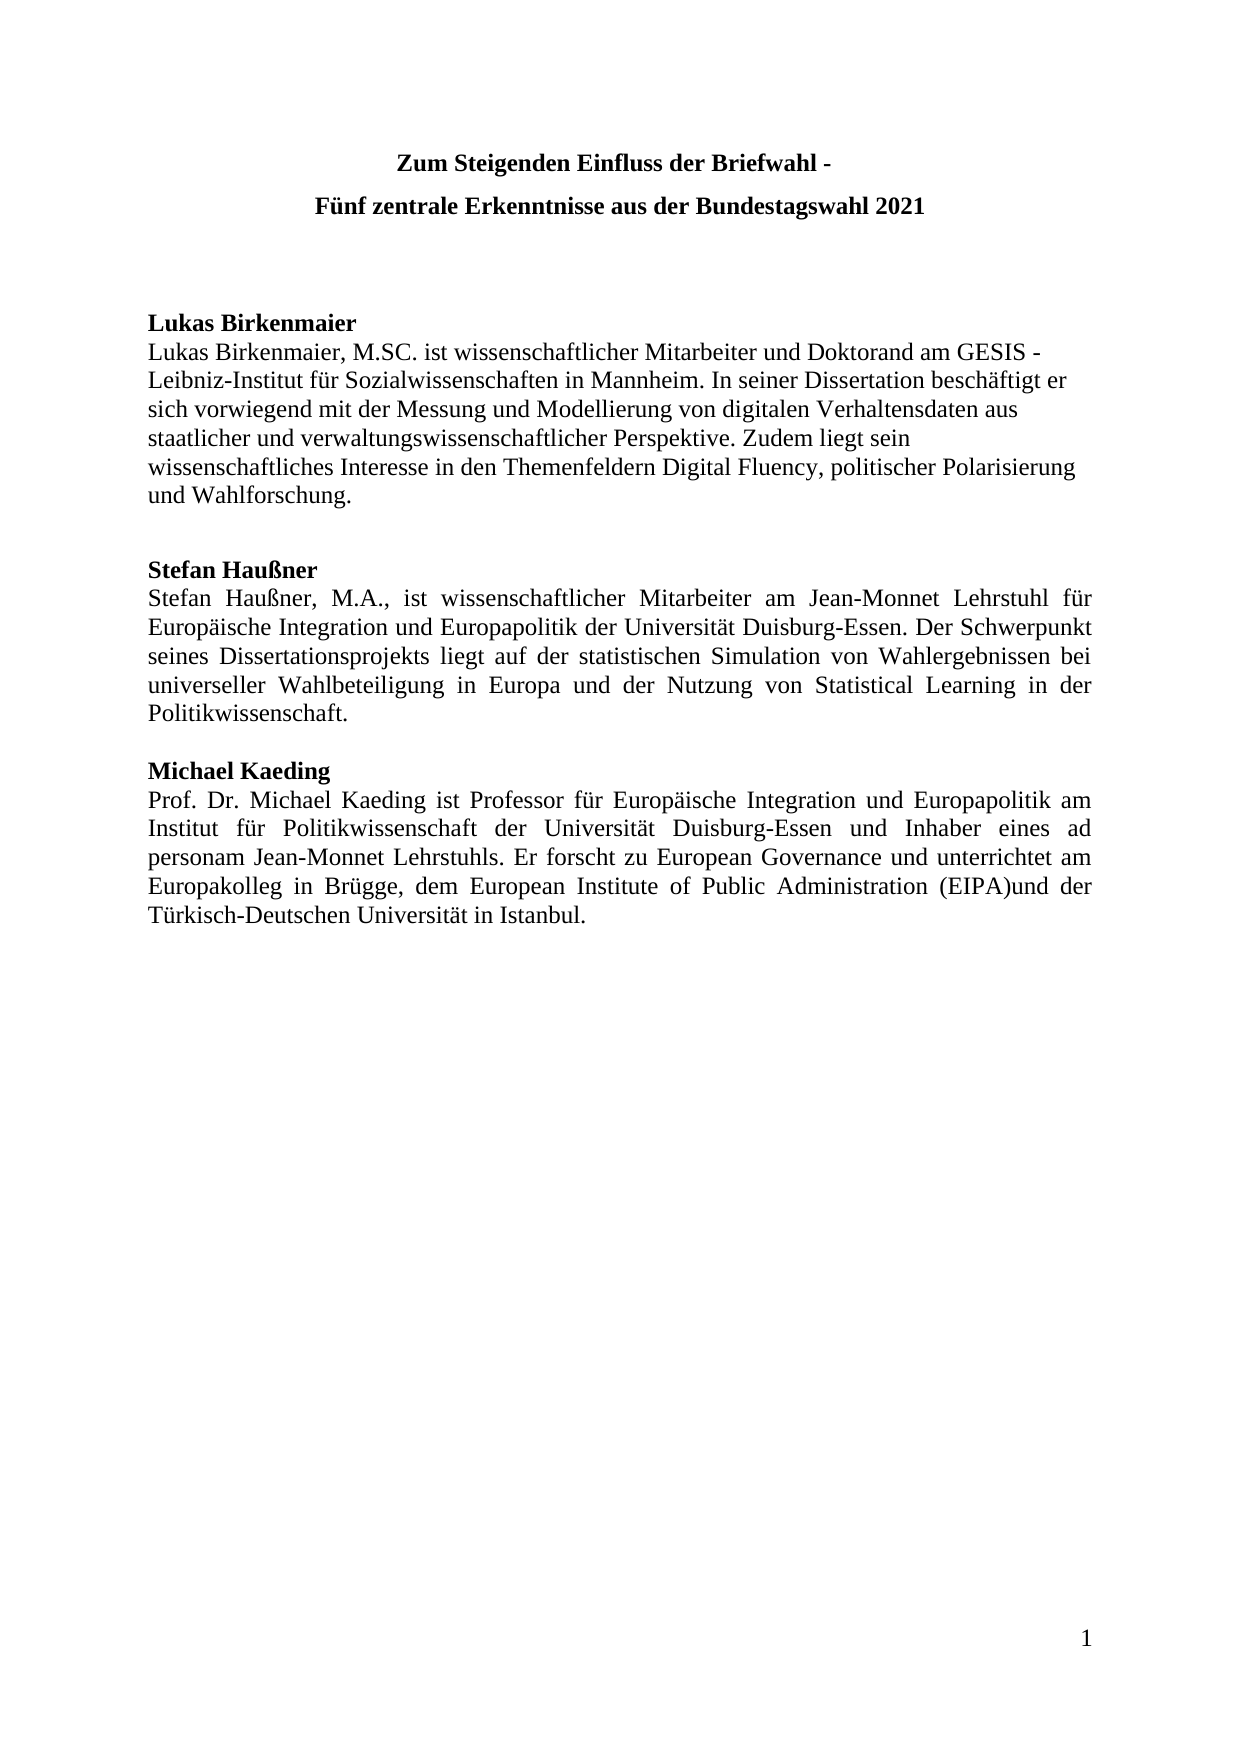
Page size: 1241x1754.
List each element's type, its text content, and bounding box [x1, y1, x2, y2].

text Stefan Haußner, M.A., ist wissenschaftlicher Mitarbeiter am Jean-Monnet Lehrstuhl für Europäische Integration und Europapolitik der Universität Duisburg-Essen. Der Schwerpunkt seines Dissertationsprojekts liegt auf der statistischen Simulation von Wahlergebnissen bei universeller Wahlbeteiligung in Europa und der Nutzung von Statistical Learning in der Politikwissenschaft. [148, 583, 1093, 727]
text Michael Kaeding [148, 756, 1093, 785]
text Stefan Haußner [148, 555, 1093, 583]
text Zum Steigenden Einfluss der Briefwahl - Fünf zentrale Erkenntnisse aus der Bundestagswahl 2021 [148, 148, 1093, 219]
text Prof. Dr. Michael Kaeding ist Professor für Europäische Integration und Europapolitik am Institut für Politikwissenschaft der Universität Duisburg-Essen und Inhaber eines ad personam Jean-Monnet Lehrstuhls. Er forscht zu European Governance und unterrichtet am Europakolleg in Brügge, dem European Institute of Public Administration (EIPA)und der Türkisch-Deutschen Universität in Istanbul. [148, 785, 1093, 928]
text Lukas Birkenmaier Lukas Birkenmaier, M.SC. ist wissenschaftlicher Mitarbeiter und Doktorand am GESIS - Leibniz-Institut für Sozialwissenschaften in Mannheim. In seiner Dissertation beschäftigt er sich vorwiegend mit der Messung und Modellierung von digitalen Verhaltensdaten aus staatlicher und verwaltungswissenschaftlicher Perspektive. Zudem liegt sein wissenschaftliches Interesse in den Themenfeldern Digital Fluency, politischer Polarisierung und Wahlforschung. [148, 308, 1093, 509]
